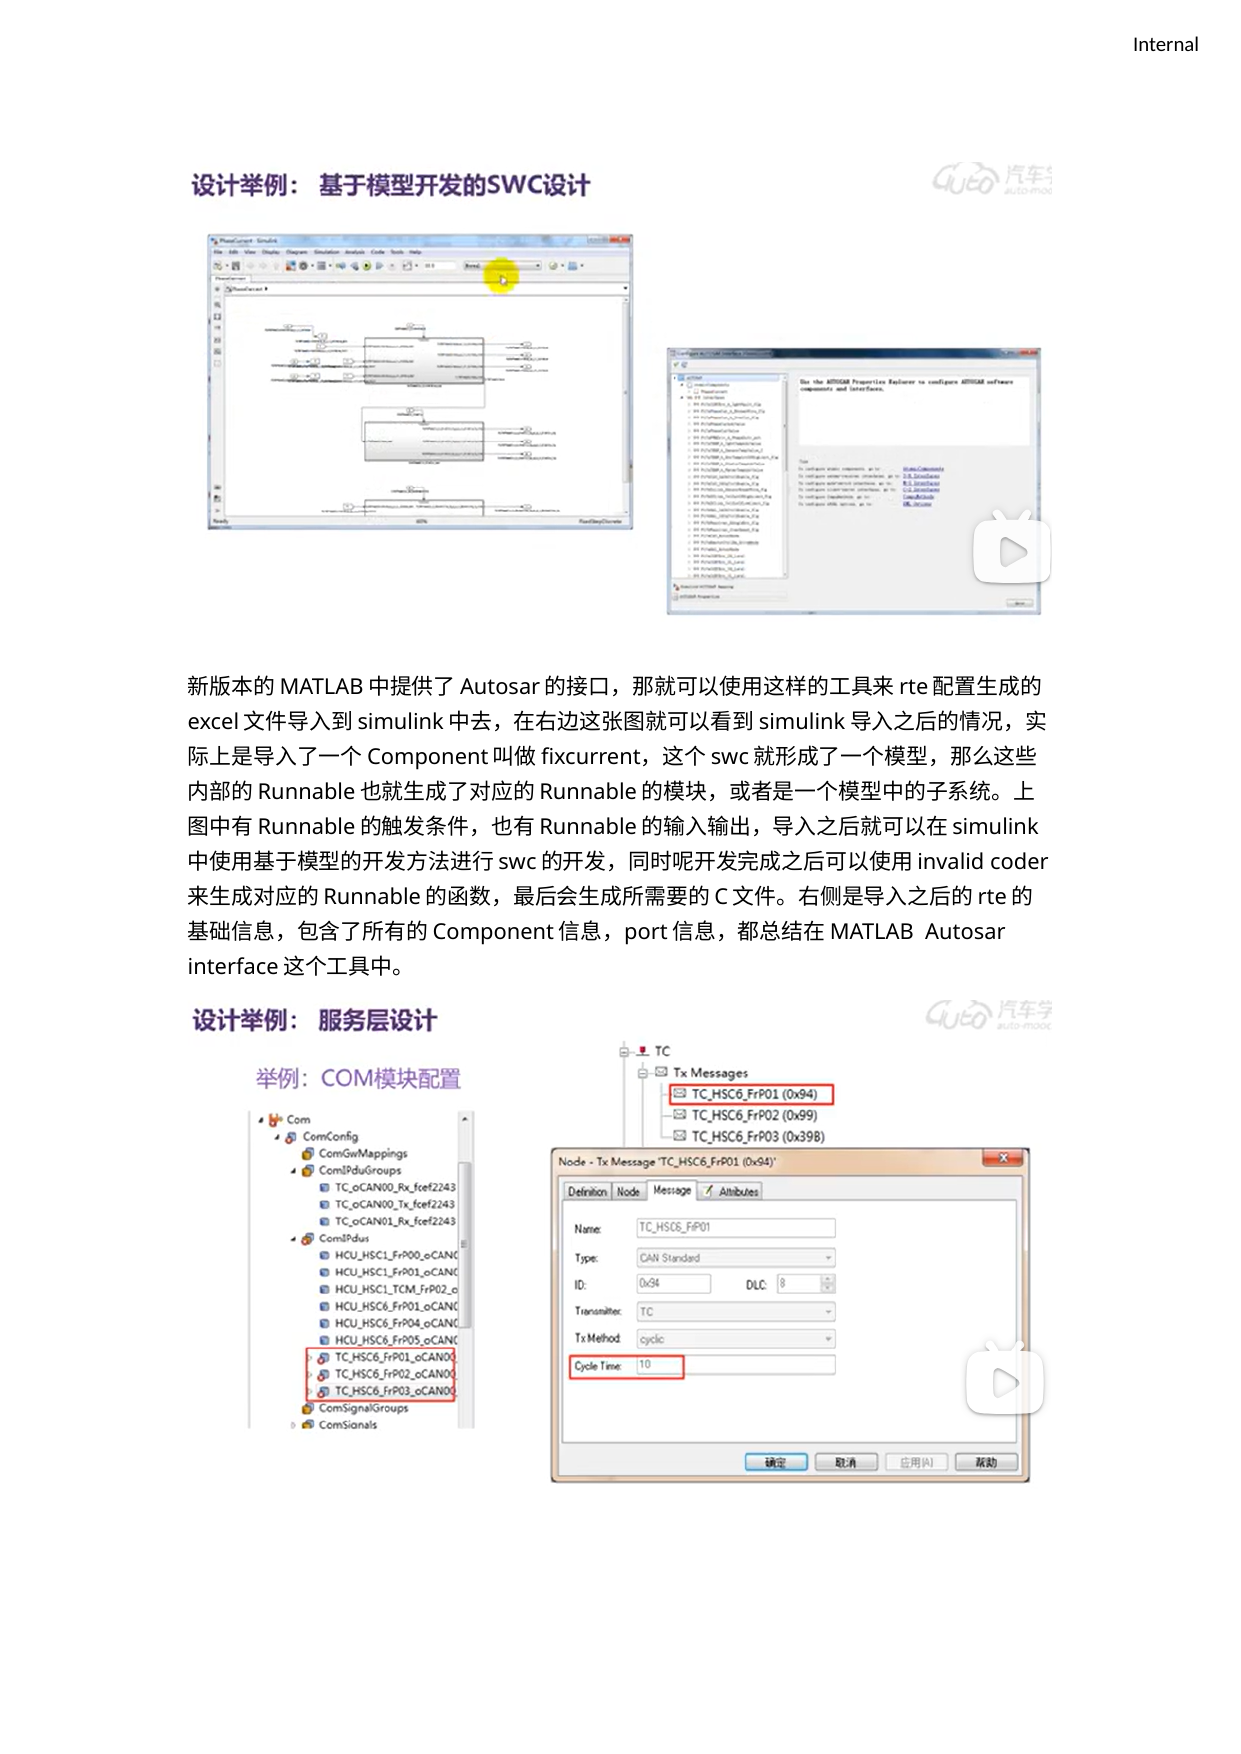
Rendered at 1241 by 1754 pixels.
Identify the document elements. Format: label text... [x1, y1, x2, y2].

text 新版本的MATLAB中提供了Autosar的接口，那就可以使用这样的工具来rte配置生成的excel文件导入到simulink中去，在右边这张图就可以看到simulink导入之后的情况，实际上是导入了一个Component叫做fixcurrent，这个swc就形成了一个模型，那么这些内部的Runnable也就生成了对应的Runnable的模块，或者是一个模型中的子系统。上图中有Runnable的触发条件，也有Runnable的输入输出，导入之后就可以在simulink中使用基于模型的开发方法进行swc的开发，同时呢开发完成之后可以使用invalid coder来生成对应的Runnable的函数，最后会生成所需要的C文件。右侧是导入之后的rte的基础信息，包含了所有的Component信息，port信息，都总结在MATLAB Autosar interface这个工具中。 [187, 668, 1053, 981]
picture [187, 162, 1052, 628]
picture [187, 1000, 1052, 1495]
